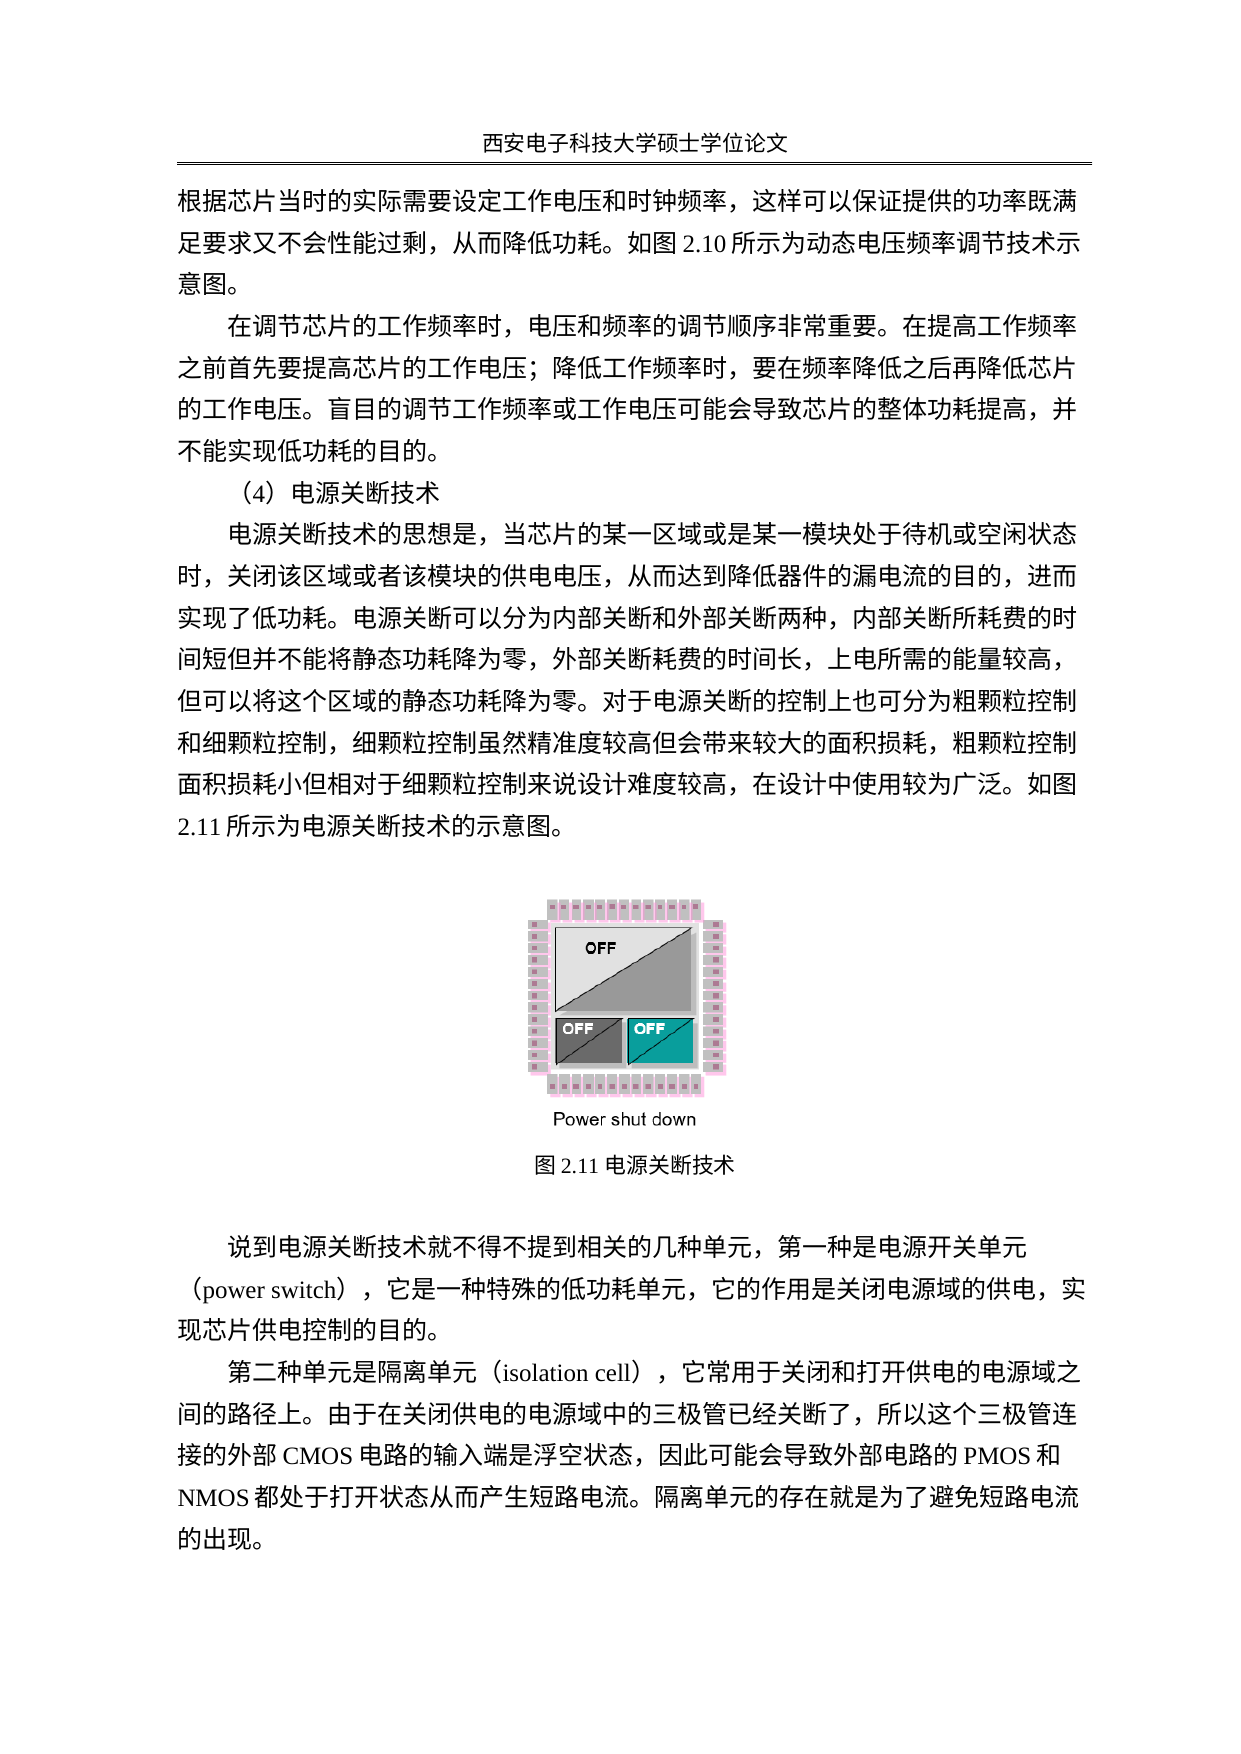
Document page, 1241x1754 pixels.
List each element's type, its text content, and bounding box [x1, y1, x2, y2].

text 电源关断技术的思想是，当芯片的某一区域或是某一模块处于待机或空闲状态时，关闭该区域或者该模块的供电电压，从而达到降低器件的漏电流的目的，进而实现了低功耗。电源关断可以分为内部关断和外部关断两种，内部关断所耗费的时间短但并不能将静态功耗降为零，外部关断耗费的时间长，上电所需的能量较高，但可以将这个区域的静态功耗降为零。对于电源关断的控制上也可分为粗颗粒控制和细颗粒控制，细颗粒控制虽然精准度较高但会带来较大的面积损耗，粗颗粒控制面积损耗小但相对于细颗粒控制来说设计难度较高，在设计中使用较为广泛。如图2.11所示为电源关断技术的示意图。 [177, 511, 1092, 844]
text 说到电源关断技术就不得不提到相关的几种单元，第一种是电源开关单元（power switch），它是一种特殊的低功耗单元，它的作用是关闭电源域的供电，实现芯片供电控制的目的。 [177, 1223, 1092, 1348]
text 在调节芯片的工作频率时，电压和频率的调节顺序非常重要。在提高工作频率之前首先要提高芯片的工作电压；降低工作频率时，要在频率降低之后再降低芯片的工作电压。盲目的调节工作频率或工作电压可能会导致芯片的整体功耗提高，并不能实现低功耗的目的。 [177, 302, 1092, 469]
text （4）电源关断技术 [177, 469, 1092, 511]
text 第二种单元是隔离单元（isolation cell），它常用于关闭和打开供电的电源域之间的路径上。由于在关闭供电的电源域中的三极管已经关断了，所以这个三极管连接的外部CMOS电路的输入端是浮空状态，因此可能会导致外部电路的PMOS和NMOS都处于打开状态从而产生短路电流。隔离单元的存在就是为了避免短路电流的出现。 [177, 1348, 1092, 1556]
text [177, 177, 1092, 302]
picture [514, 885, 755, 1140]
list 图2.11 电源关断技术 [177, 1140, 1092, 1181]
